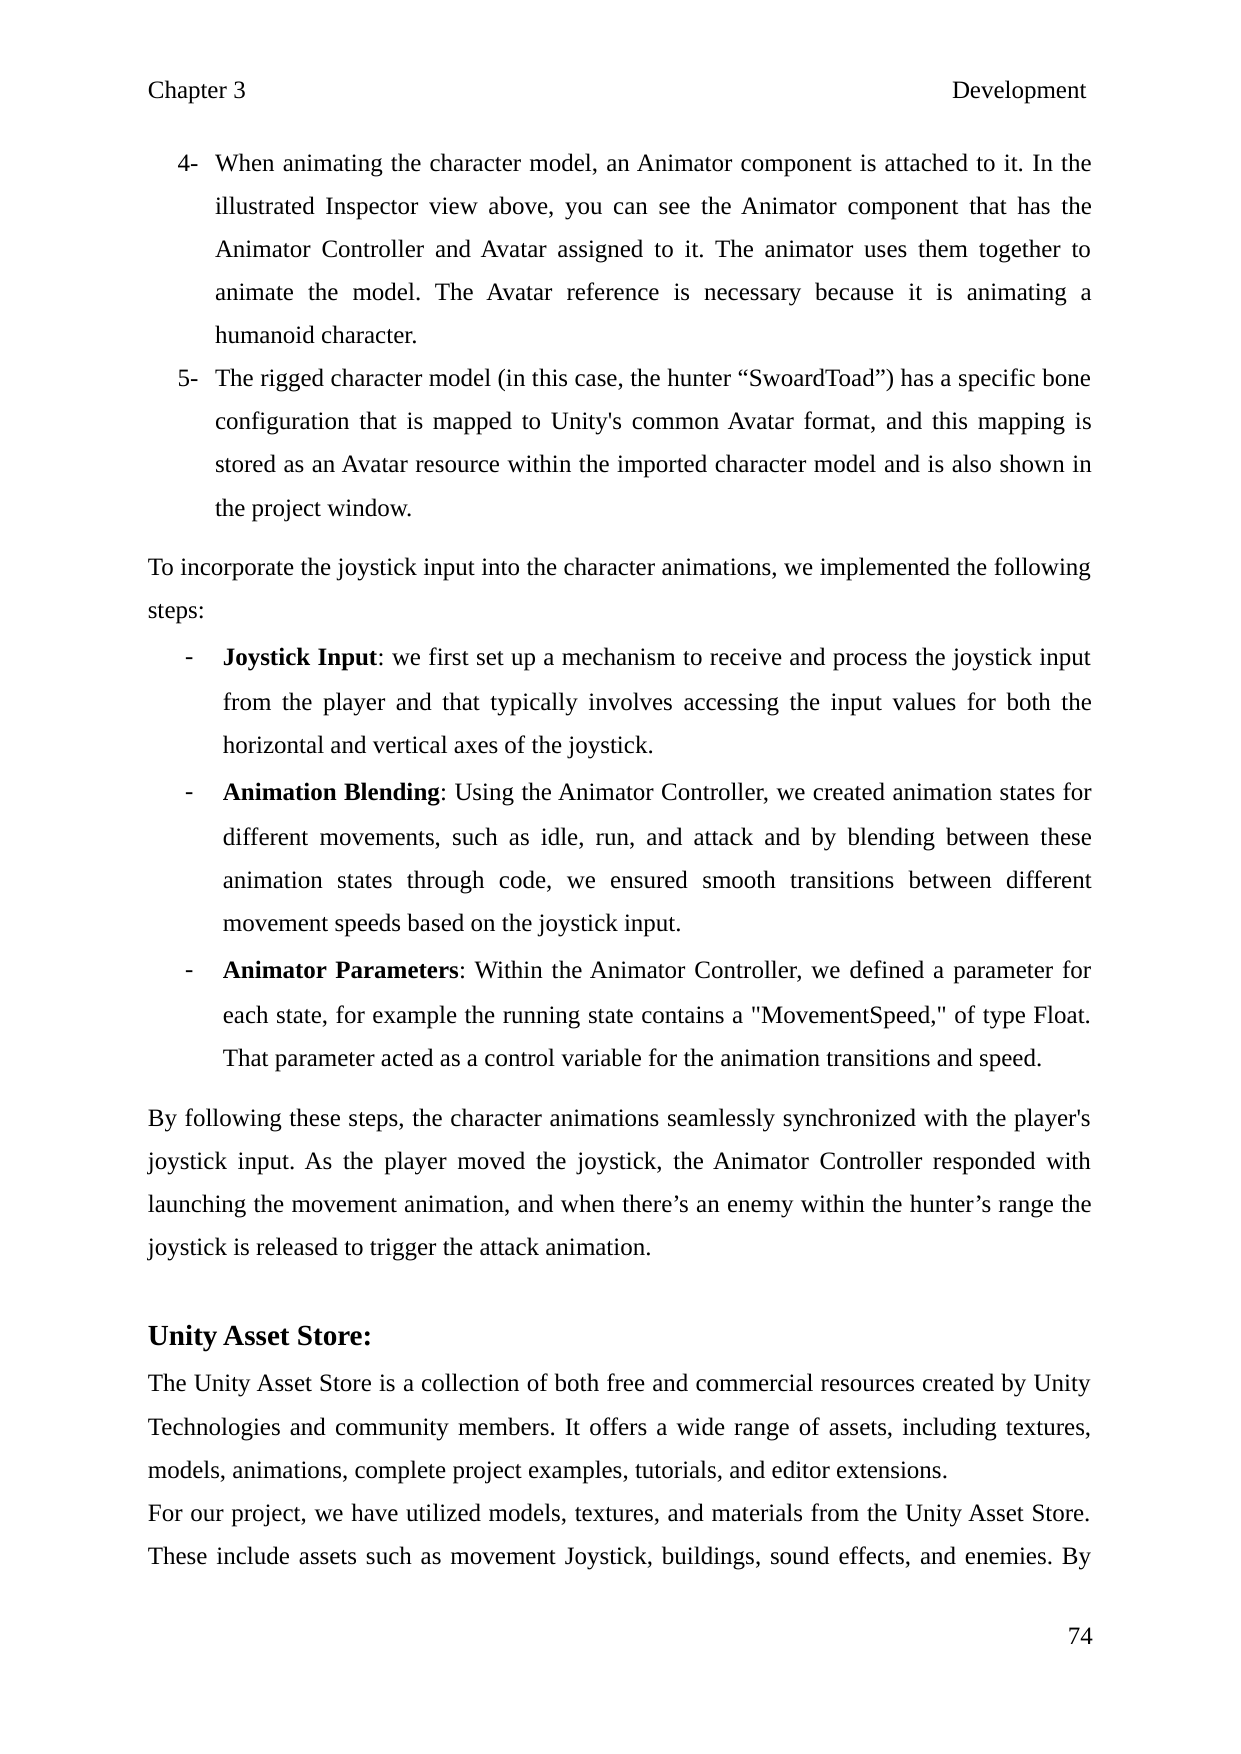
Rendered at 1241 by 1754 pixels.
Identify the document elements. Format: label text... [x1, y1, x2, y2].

text By following these steps, the character animations seamlessly synchronized with the player's joystick input. As the player moved the joystick, the Animator Controller responded with launching the movement animation, and when there’s an enemy within the hunter’s range the joystick is released to trigger the attack animation. [148, 1103, 1092, 1261]
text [148, 1498, 1092, 1570]
list Animation Blending: Using the Animator Controller, we created animation states for different movements, such as idle, run, and attack and by blending between these animation states through code, we ensured smooth transitions between different movement speeds based on the joystick input. [185, 773, 1092, 937]
list Joystick Input: we first set up a mechanism to receive and process the joystick input from the player and that typically involves accessing the input values for both the horizontal and vertical axes of the joystick. [185, 639, 1092, 759]
text To incorporate the joystick input into the character animations, we implemented the following steps: [148, 552, 1092, 624]
list Animator Parameters: Within the Animator Controller, we defined a parameter for each state, for example the running state contains a "MovementSpeed," of type Float. That parameter acted as a control variable for the animation transitions and speed. [185, 951, 1092, 1072]
list When animating the character model, an Animator component is attached to it. In the illustrated Inspector view above, you can see the Animator component that has the Animator Controller and Avatar assigned to it. The animator uses them together to animate the model. The Avatar reference is necessary because it is animating a humanoid character. [177, 148, 1092, 349]
text The Unity Asset Store is a collection of both free and commercial resources created by Unity Technologies and community members. It offers a wide range of assets, including textures, models, animations, complete project examples, tutorials, and editor extensions. [148, 1368, 1092, 1483]
list The rigged character model (in this case, the hunter “SwoardToad”) has a specific bone configuration that is mapped to Unity's common Avatar format, and this mapping is stored as an Avatar resource within the imported character model and is also shown in the project window. [177, 363, 1092, 521]
text Unity Asset Store: [148, 1318, 1092, 1352]
